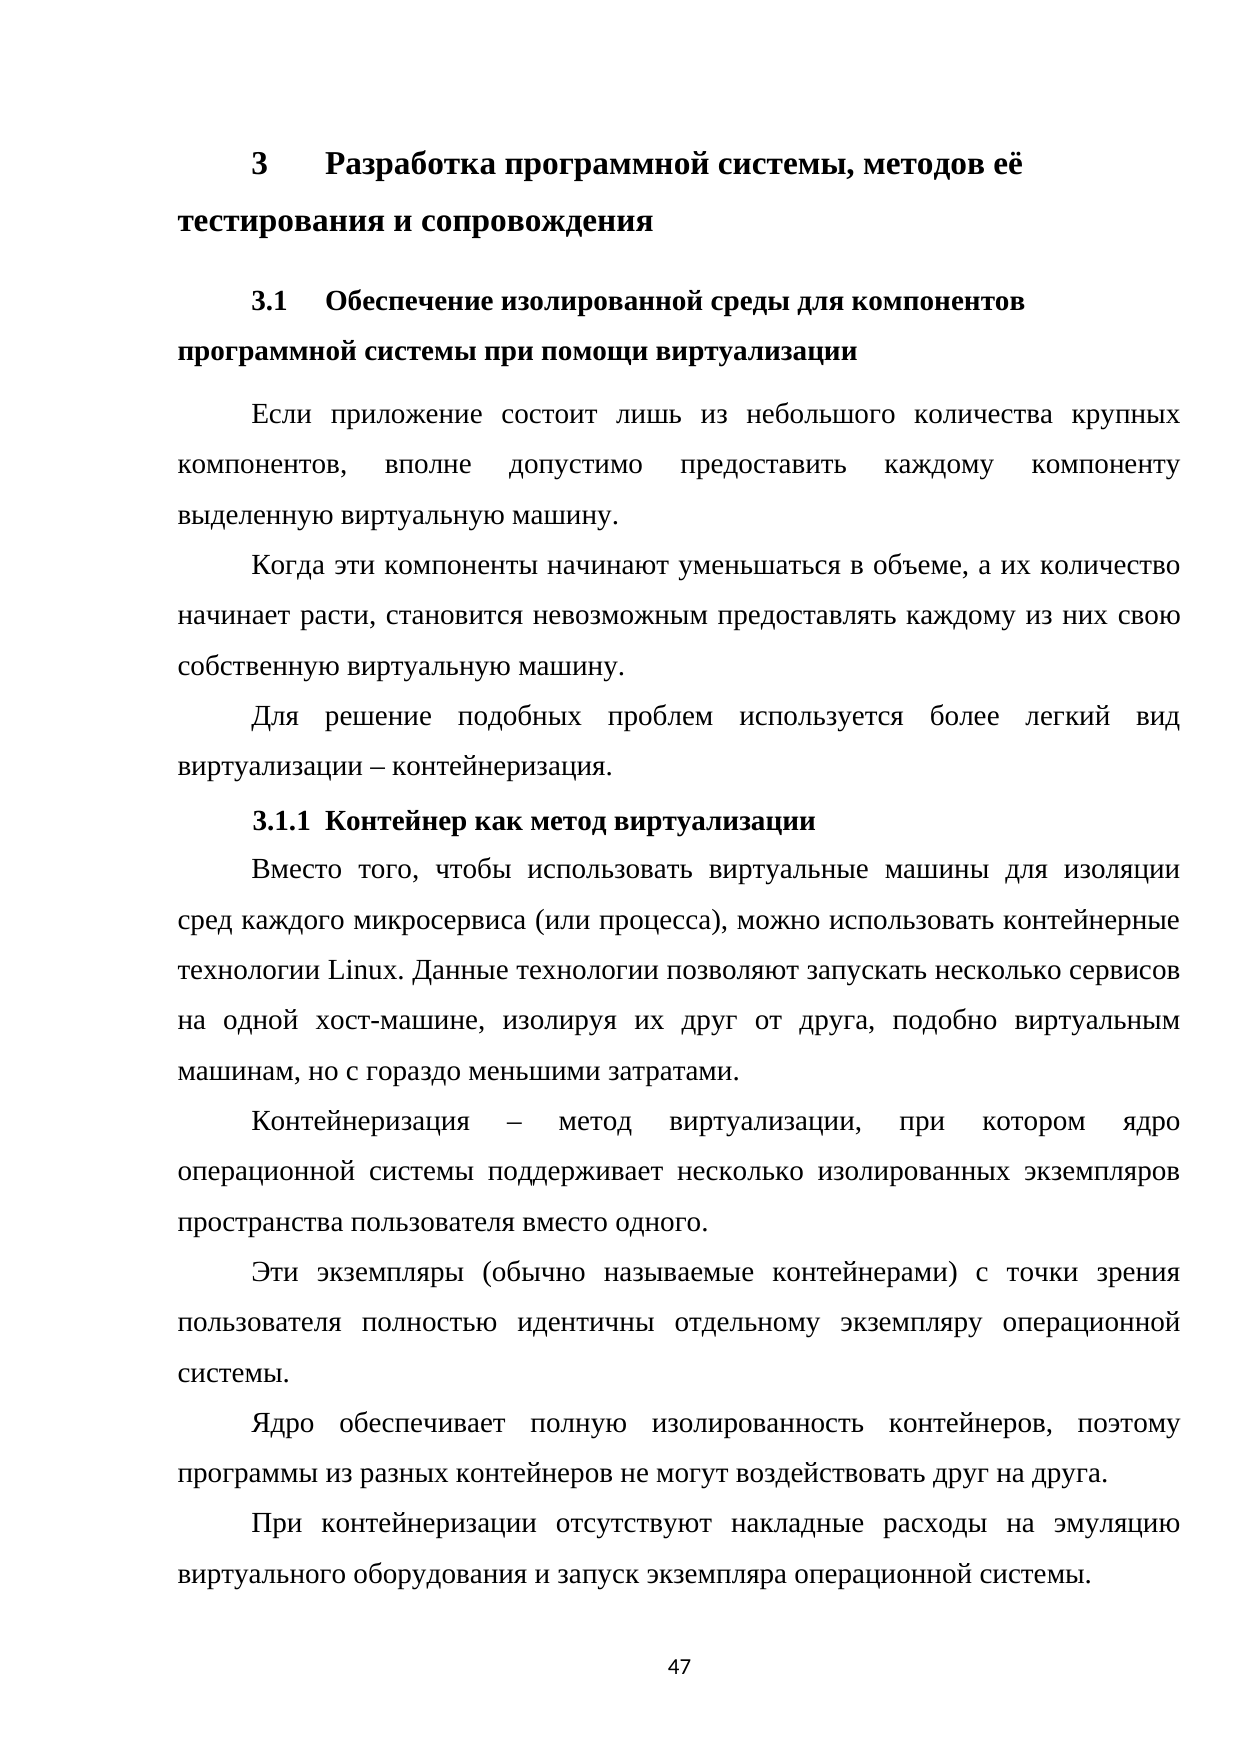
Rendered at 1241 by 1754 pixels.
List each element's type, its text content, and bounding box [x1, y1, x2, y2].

subtitle Разработка программной системы, методов её тестирования и сопровождения [177, 143, 1181, 239]
text Для решение подобных проблем используется более легкий вид виртуализации – контейнеризация. [177, 698, 1181, 782]
text Контейнеризация – метод виртуализации, при котором ядро операционной системы поддерживает несколько изолированных экземпляров пространства пользователя вместо одного. [177, 1103, 1181, 1237]
text Ядро обеспечивает полную изолированность контейнеров, поэтому программы из разных контейнеров не могут воздействовать друг на друга. [177, 1405, 1181, 1489]
text Эти экземпляры (обычно называемые контейнерами) с точки зрения пользователя полностью идентичны отдельному экземпляру операционной системы. [177, 1254, 1181, 1388]
text Когда эти компоненты начинают уменьшаться в объеме, а их количество начинает расти, становится невозможным предоставлять каждому из них свою собственную виртуальную машину. [177, 547, 1181, 681]
text Если приложение состоит лишь из небольшого количества крупных компонентов, вполне допустимо предоставить каждому компоненту выделенную виртуальную машину. [177, 396, 1181, 530]
text При контейнеризации отсутствуют накладные расходы на эмуляцию виртуального оборудования и запуск экземпляра операционной системы. [177, 1506, 1181, 1589]
subtitle Обеспечение изолированной среды для компонентов программной системы при помощи виртуализации [177, 283, 1181, 367]
text Вместо того, чтобы использовать виртуальные машины для изоляции сред каждого микросервиса (или процесса), можно использовать контейнерные технологии Linux. Данные технологии позволяют запускать несколько сервисов на одной хост-машине, изолируя их друг от друга, подобно виртуальным машинам, но с гораздо меньшими затратами. [177, 852, 1181, 1086]
subtitle Контейнер как метод виртуализации [177, 803, 1181, 836]
